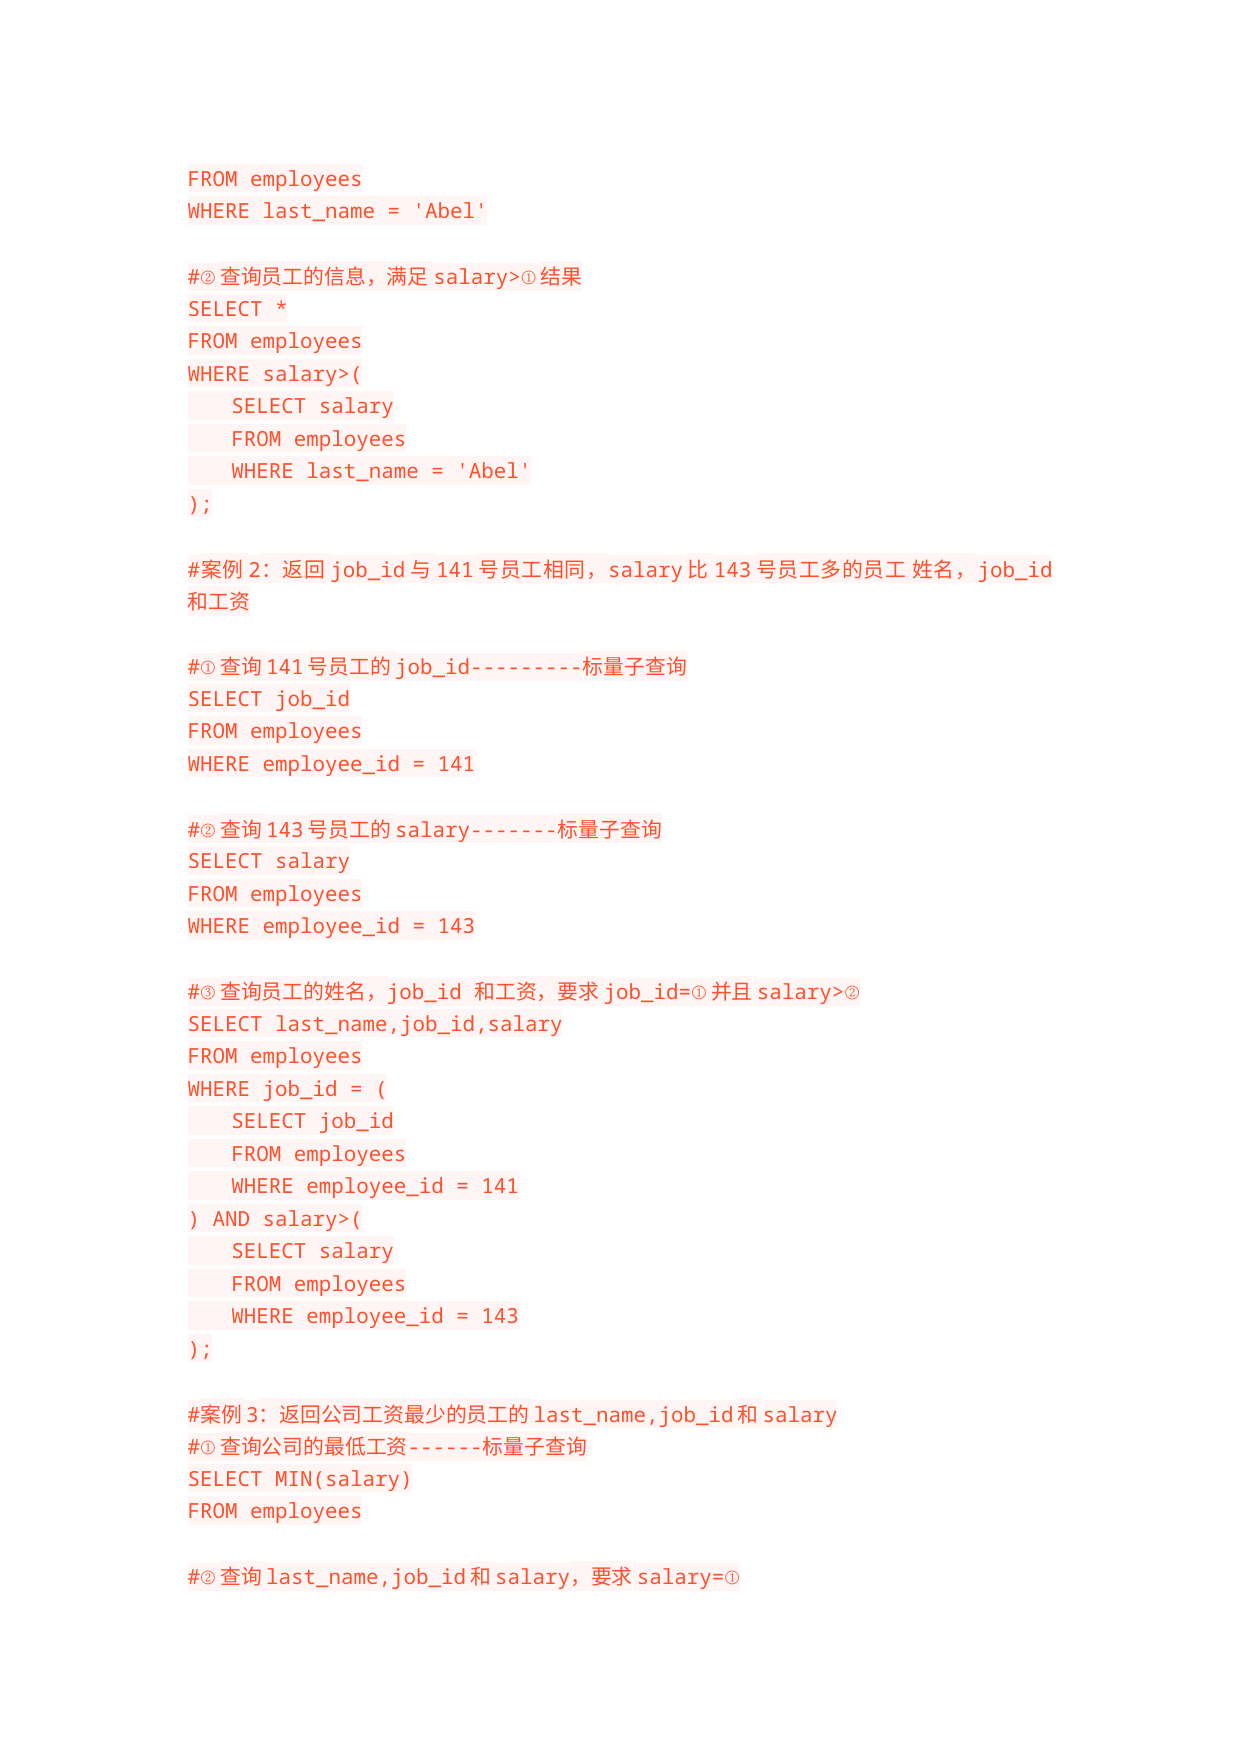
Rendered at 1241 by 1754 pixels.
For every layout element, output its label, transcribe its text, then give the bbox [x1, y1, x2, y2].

text WHERE last_name = 'Abel' [187, 454, 1053, 487]
text WHERE employee_id = 141 [187, 747, 1053, 779]
text SELECT last_name,job_id,salary [187, 1007, 1053, 1039]
text SELECT salary [187, 1234, 1053, 1267]
text FROM employees [187, 714, 1053, 747]
text WHERE employee_id = 141 [187, 1169, 1053, 1202]
text SELECT MIN(salary) [187, 1462, 1053, 1494]
text FROM employees [187, 162, 1053, 194]
text FROM employees [187, 1267, 1053, 1299]
text #②查询last_name,job_id和salary，要求salary=① [187, 1559, 1053, 1592]
text FROM employees [187, 1039, 1053, 1072]
text SELECT job_id [187, 682, 1053, 714]
text #③查询员工的姓名，job_id 和工资，要求job_id=①并且salary>② [187, 974, 1053, 1007]
text #②查询143号员工的salary-------标量子查询 [187, 812, 1053, 844]
text FROM employees [187, 1137, 1053, 1169]
text FROM employees [187, 1494, 1053, 1527]
text SELECT * [187, 292, 1053, 324]
text SELECT job_id [187, 1104, 1053, 1137]
text FROM employees [187, 324, 1053, 357]
text SELECT salary [187, 844, 1053, 877]
text #案例3：返回公司工资最少的员工的last_name,job_id和salary [187, 1397, 1053, 1429]
text ) AND salary>( [187, 1202, 1053, 1234]
text WHERE employee_id = 143 [187, 909, 1053, 942]
text #①查询公司的最低工资------标量子查询 [187, 1429, 1053, 1462]
text WHERE last_name = 'Abel' [187, 194, 1053, 227]
text SELECT salary [187, 389, 1053, 422]
text #案例2：返回job_id与141号员工相同，salary比143号员工多的员工 姓名，job_id 和工资 [187, 552, 1053, 617]
text WHERE salary>( [187, 357, 1053, 389]
text #②查询员工的信息，满足 salary>①结果 [187, 259, 1053, 292]
text #①查询141号员工的job_id---------标量子查询 [187, 649, 1053, 682]
text FROM employees [187, 877, 1053, 909]
text WHERE job_id = ( [187, 1072, 1053, 1104]
text WHERE employee_id = 143 [187, 1299, 1053, 1332]
text ); [187, 487, 1053, 519]
text FROM employees [187, 422, 1053, 454]
text ); [187, 1332, 1053, 1364]
